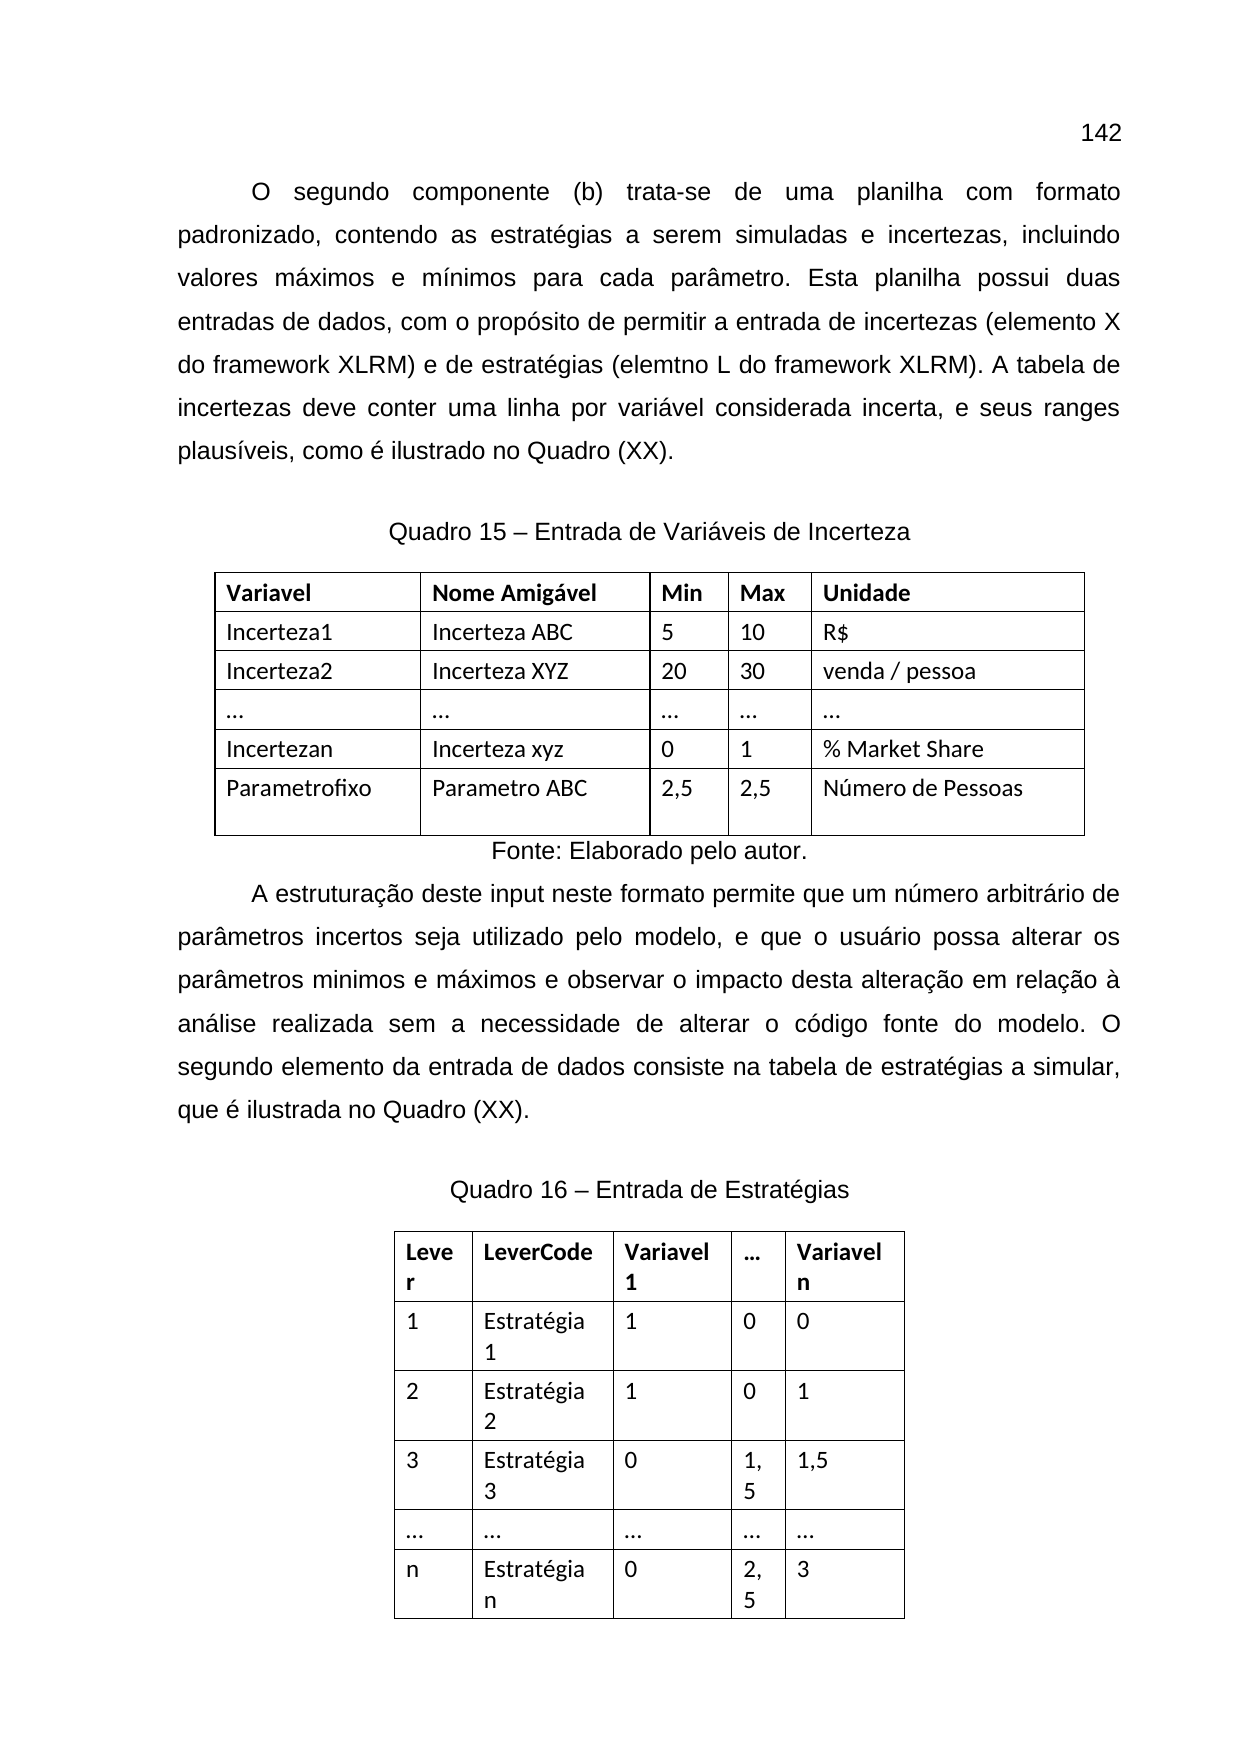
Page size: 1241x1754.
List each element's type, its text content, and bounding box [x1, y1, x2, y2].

table_cell Incertezan [216, 730, 420, 767]
text Fonte: Elaborado pelo autor. [177, 836, 1122, 865]
table_cell 0 [614, 1441, 731, 1509]
table_cell Estratégia 3 [473, 1441, 613, 1509]
table_cell 1,5 [732, 1441, 785, 1509]
table_cell 0 [732, 1302, 785, 1370]
table_cell 1 [786, 1371, 904, 1440]
table_cell 2,5 [729, 769, 811, 835]
table_cell 0 [614, 1550, 731, 1618]
table_header Variaveln [786, 1232, 904, 1301]
table_header Min [651, 573, 728, 611]
table_cell Incerteza1 [216, 612, 420, 650]
table_cell 1 [729, 730, 811, 767]
table_cell R$ [812, 612, 1084, 650]
table_cell Parametrofixo [216, 769, 420, 835]
table_cell Estratégia 1 [473, 1302, 613, 1370]
table_cell Estratégia n [473, 1550, 613, 1618]
table_header … [732, 1232, 785, 1301]
table_header Max [729, 573, 811, 611]
table_cell … [216, 690, 420, 728]
table_cell Incerteza XYZ [421, 651, 649, 689]
table_cell … [729, 690, 811, 728]
table_header Lever [395, 1232, 472, 1301]
table_cell 1 [395, 1302, 472, 1370]
table_cell 10 [729, 612, 811, 650]
table_cell … [812, 690, 1084, 728]
table_cell … [732, 1510, 785, 1548]
table_header LeverCode [473, 1232, 613, 1301]
table_header Unidade [812, 573, 1084, 611]
table_cell 1,5 [786, 1441, 904, 1509]
table_cell … [786, 1510, 904, 1548]
table_cell venda / pessoa [812, 651, 1084, 689]
table_cell Estratégia 2 [473, 1371, 613, 1440]
table_header Nome Amigável [421, 573, 649, 611]
table_cell % Market Share [812, 730, 1084, 767]
table_cell Incerteza2 [216, 651, 420, 689]
table_header Variavel1 [614, 1232, 731, 1301]
table_cell Número de Pessoas [812, 769, 1084, 835]
table_cell 3 [395, 1441, 472, 1509]
table_cell 0 [786, 1302, 904, 1370]
table_header Variavel [216, 573, 420, 611]
table_cell Incerteza xyz [421, 730, 649, 767]
table_cell 2,5 [651, 769, 728, 835]
table_cell 20 [651, 651, 728, 689]
table_cell … [614, 1510, 731, 1548]
text O segundo componente (b) trata-se de uma planilha com formato padronizado, contendo as estratégias a serem simuladas e incertezas, incluindo valores máximos e mínimos para cada parâmetro. Esta planilha possui duas entradas de dados, com o propósito de permitir a entrada de incertezas (elemento X do framework XLRM) e de estratégias (elemtno L do framework XLRM). A tabela de incertezas deve conter uma linha por variável considerada incerta, e seus ranges plausíveis, como é ilustrado no Quadro (XX). [177, 177, 1122, 465]
table_cell 0 [732, 1371, 785, 1440]
table_cell 5 [651, 612, 728, 650]
table_cell n [395, 1550, 472, 1618]
table_cell 1 [614, 1302, 731, 1370]
table_cell 30 [729, 651, 811, 689]
table_cell … [473, 1510, 613, 1548]
table_cell 3 [786, 1550, 904, 1618]
table_cell 0 [651, 730, 728, 767]
table_cell Incerteza ABC [421, 612, 649, 650]
table_cell … [421, 690, 649, 728]
text A estruturação deste input neste formato permite que um número arbitrário de parâmetros incertos seja utilizado pelo modelo, e que o usuário possa alterar os parâmetros minimos e máximos e observar o impacto desta alteração em relação à análise realizada sem a necessidade de alterar o código fonte do modelo. O segundo elemento da entrada de dados consiste na tabela de estratégias a simular, que é ilustrada no Quadro (XX). [177, 879, 1122, 1123]
table_cell 1 [614, 1371, 731, 1440]
table_cell Parametro ABC [421, 769, 649, 835]
table_cell 2 [395, 1371, 472, 1440]
table_cell … [395, 1510, 472, 1548]
table_cell 2,5 [732, 1550, 785, 1618]
table_cell … [651, 690, 728, 728]
